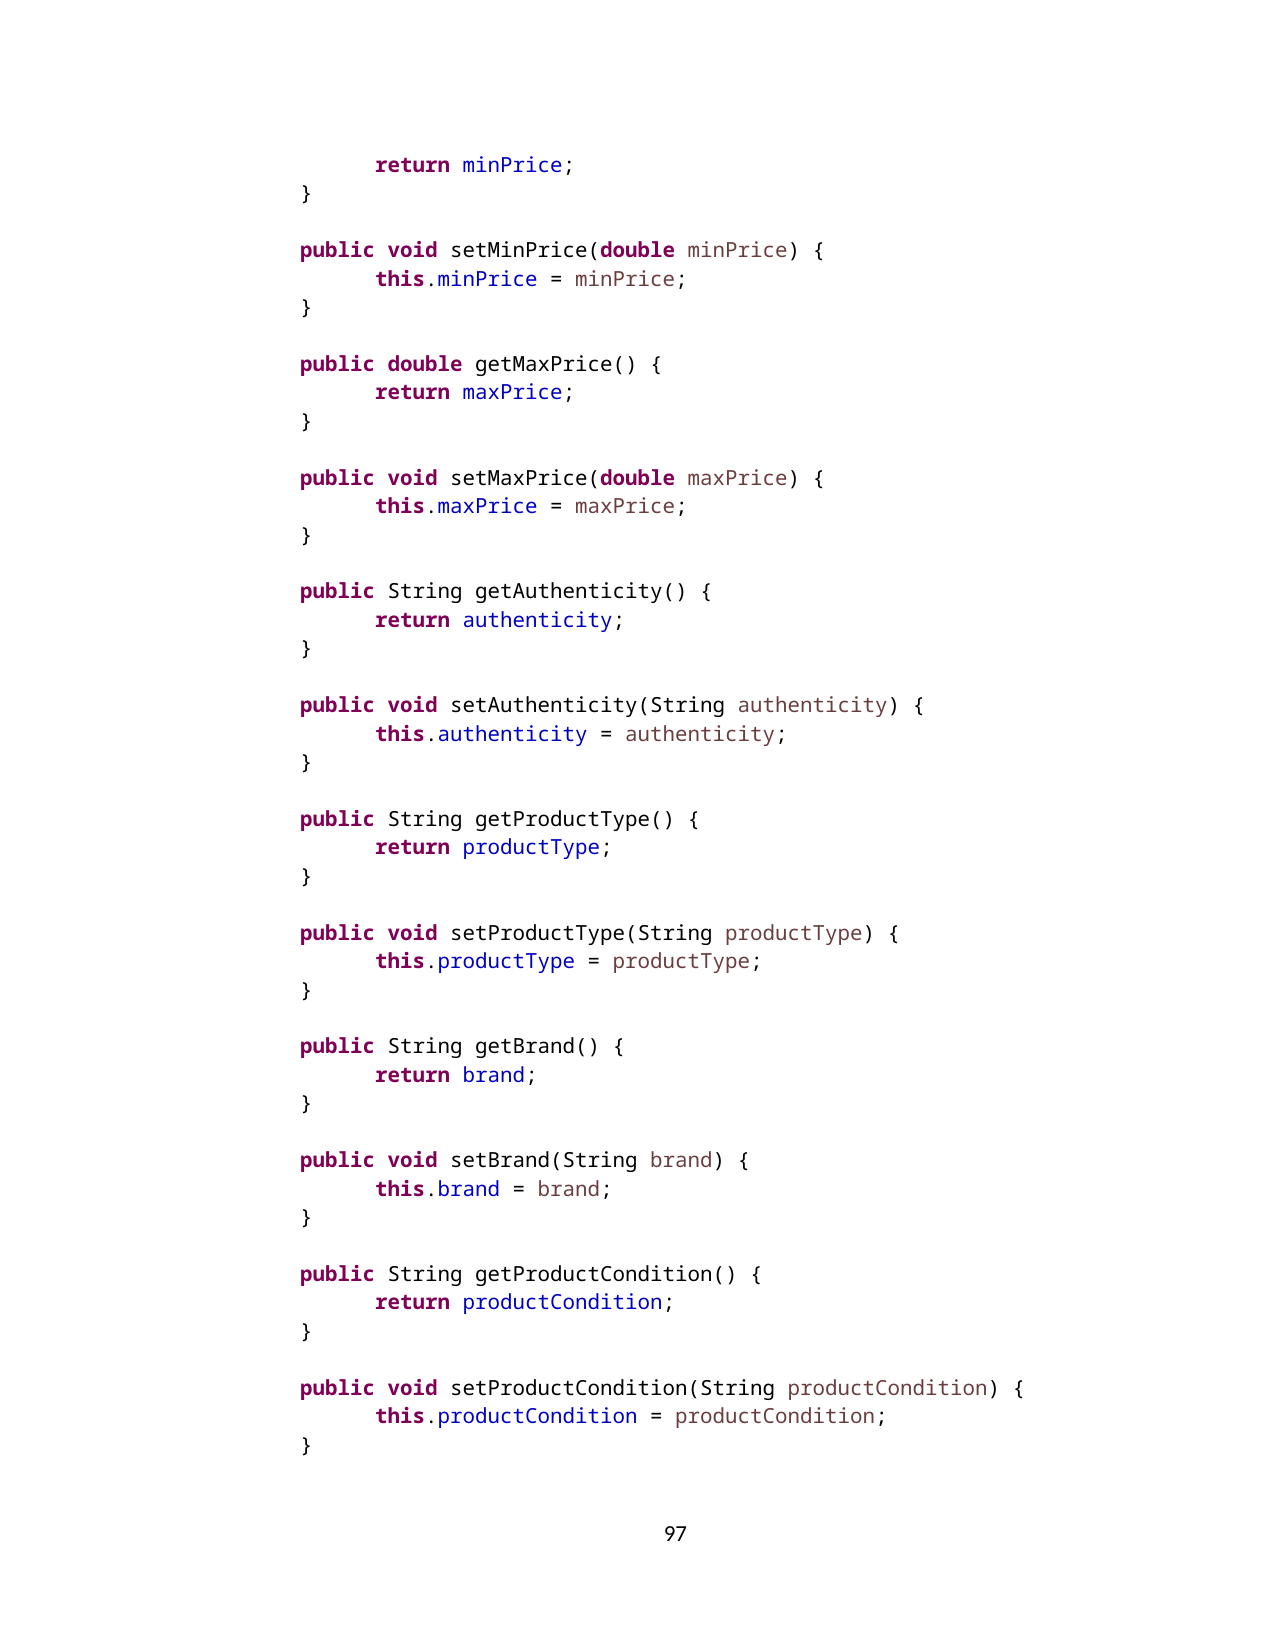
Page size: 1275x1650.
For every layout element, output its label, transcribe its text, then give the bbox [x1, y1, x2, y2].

text public double getMaxPrice() { [225, 349, 1125, 377]
text return minPrice; [225, 150, 1125, 178]
text } [225, 1088, 1125, 1117]
text } [225, 1316, 1125, 1344]
text this.authenticity = authenticity; [225, 719, 1125, 747]
text this.brand = brand; [225, 1174, 1125, 1202]
text } [225, 861, 1125, 889]
text } [225, 520, 1125, 548]
text public void setAuthenticity(String authenticity) { [225, 690, 1125, 719]
text public void setProductCondition(String productCondition) { [225, 1373, 1125, 1401]
text public String getProductCondition() { [225, 1259, 1125, 1287]
text public String getAuthenticity() { [225, 577, 1125, 605]
text return productCondition; [225, 1287, 1125, 1316]
text public void setMaxPrice(double maxPrice) { [225, 463, 1125, 491]
text this.productCondition = productCondition; [225, 1401, 1125, 1430]
text } [225, 975, 1125, 1003]
text } [225, 178, 1125, 207]
text this.productType = productType; [225, 946, 1125, 975]
text } [225, 747, 1125, 776]
text public String getBrand() { [225, 1032, 1125, 1060]
text this.minPrice = minPrice; [225, 264, 1125, 292]
text } [225, 633, 1125, 662]
text } [225, 406, 1125, 434]
text return productType; [225, 832, 1125, 861]
text public String getProductType() { [225, 804, 1125, 832]
text this.maxPrice = maxPrice; [225, 491, 1125, 520]
text return maxPrice; [225, 377, 1125, 406]
text return brand; [225, 1060, 1125, 1088]
text public void setMinPrice(double minPrice) { [225, 235, 1125, 264]
text } [225, 1430, 1125, 1458]
text public void setBrand(String brand) { [225, 1145, 1125, 1174]
text public void setProductType(String productType) { [225, 918, 1125, 946]
text } [225, 292, 1125, 321]
text } [225, 1202, 1125, 1231]
text return authenticity; [225, 605, 1125, 633]
